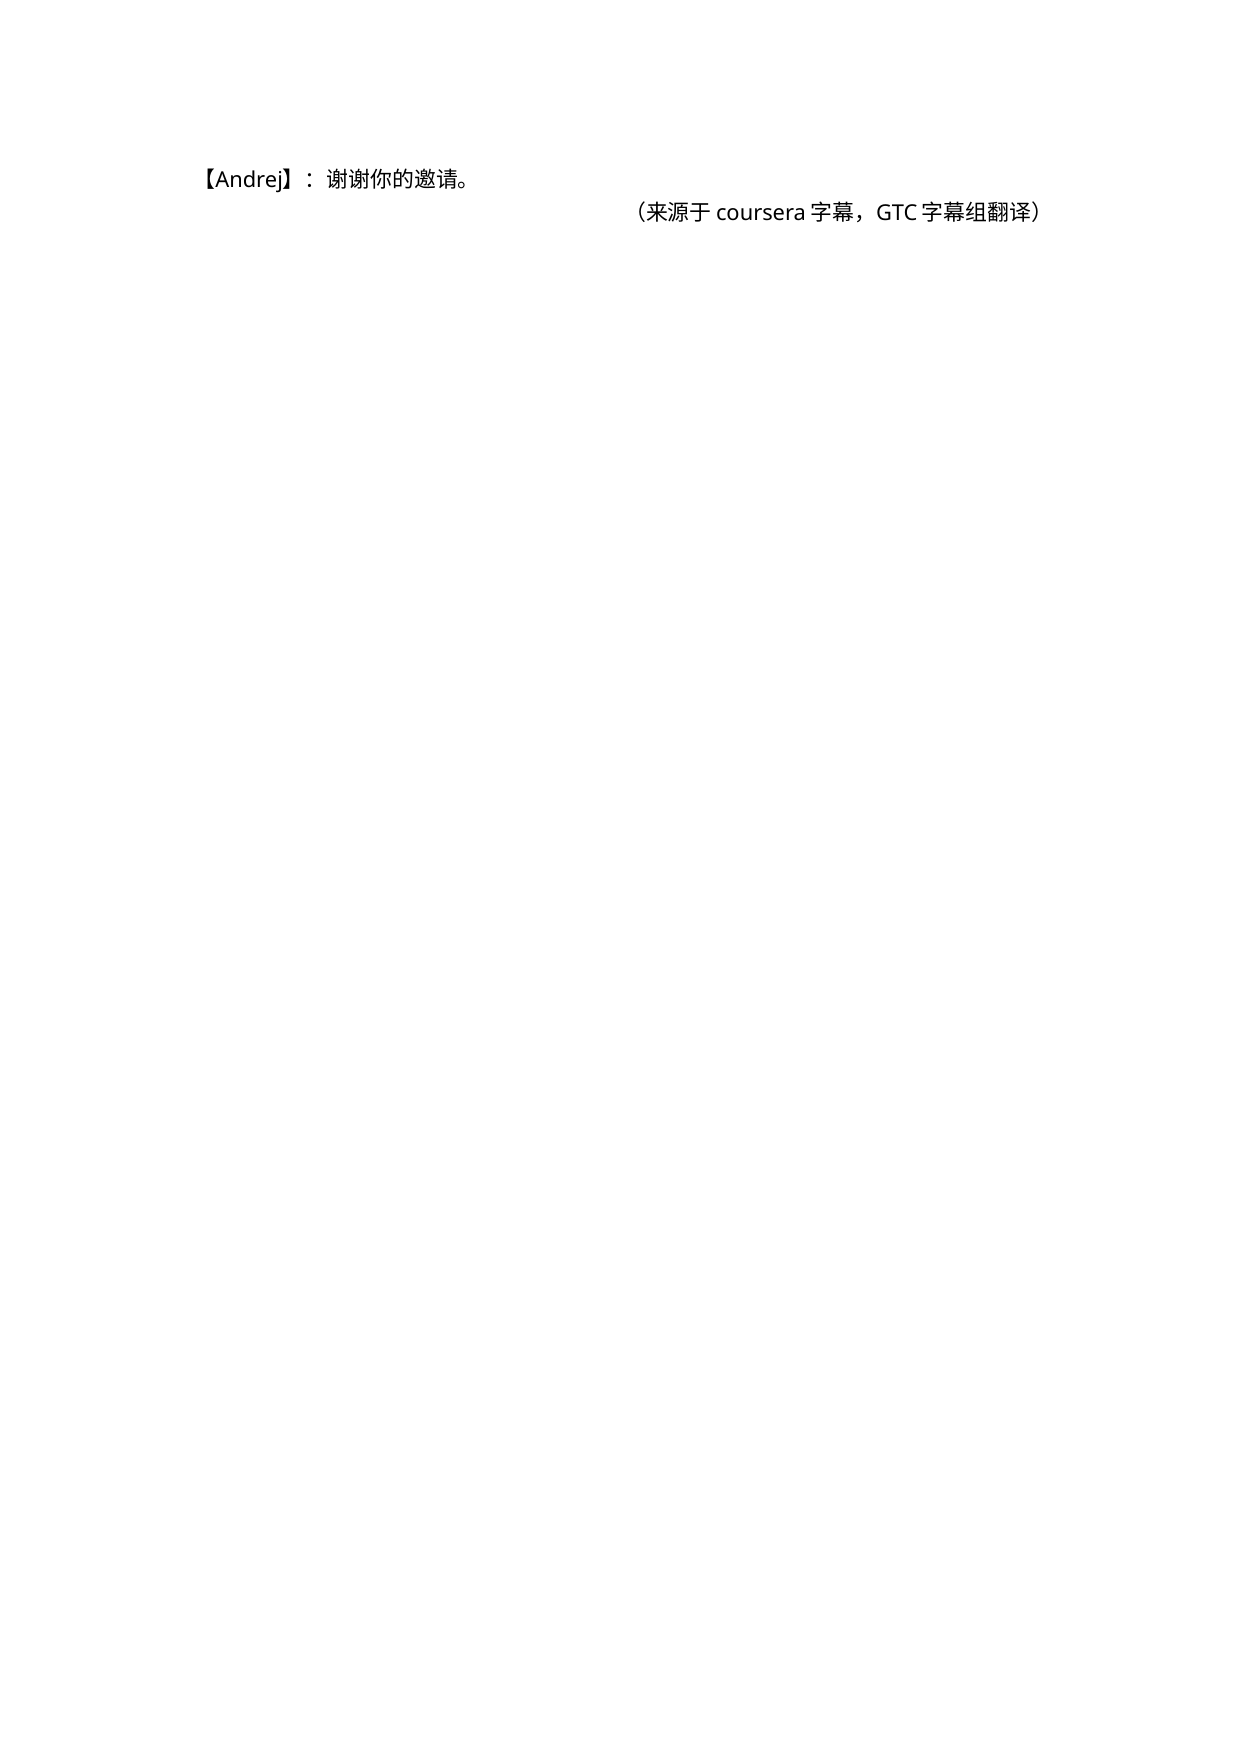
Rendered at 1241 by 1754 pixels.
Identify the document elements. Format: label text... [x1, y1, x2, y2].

text （来源于coursera字幕，GTC字幕组翻译） [187, 194, 1053, 227]
text 【Andrej】：谢谢你的邀请。 [187, 162, 1053, 194]
